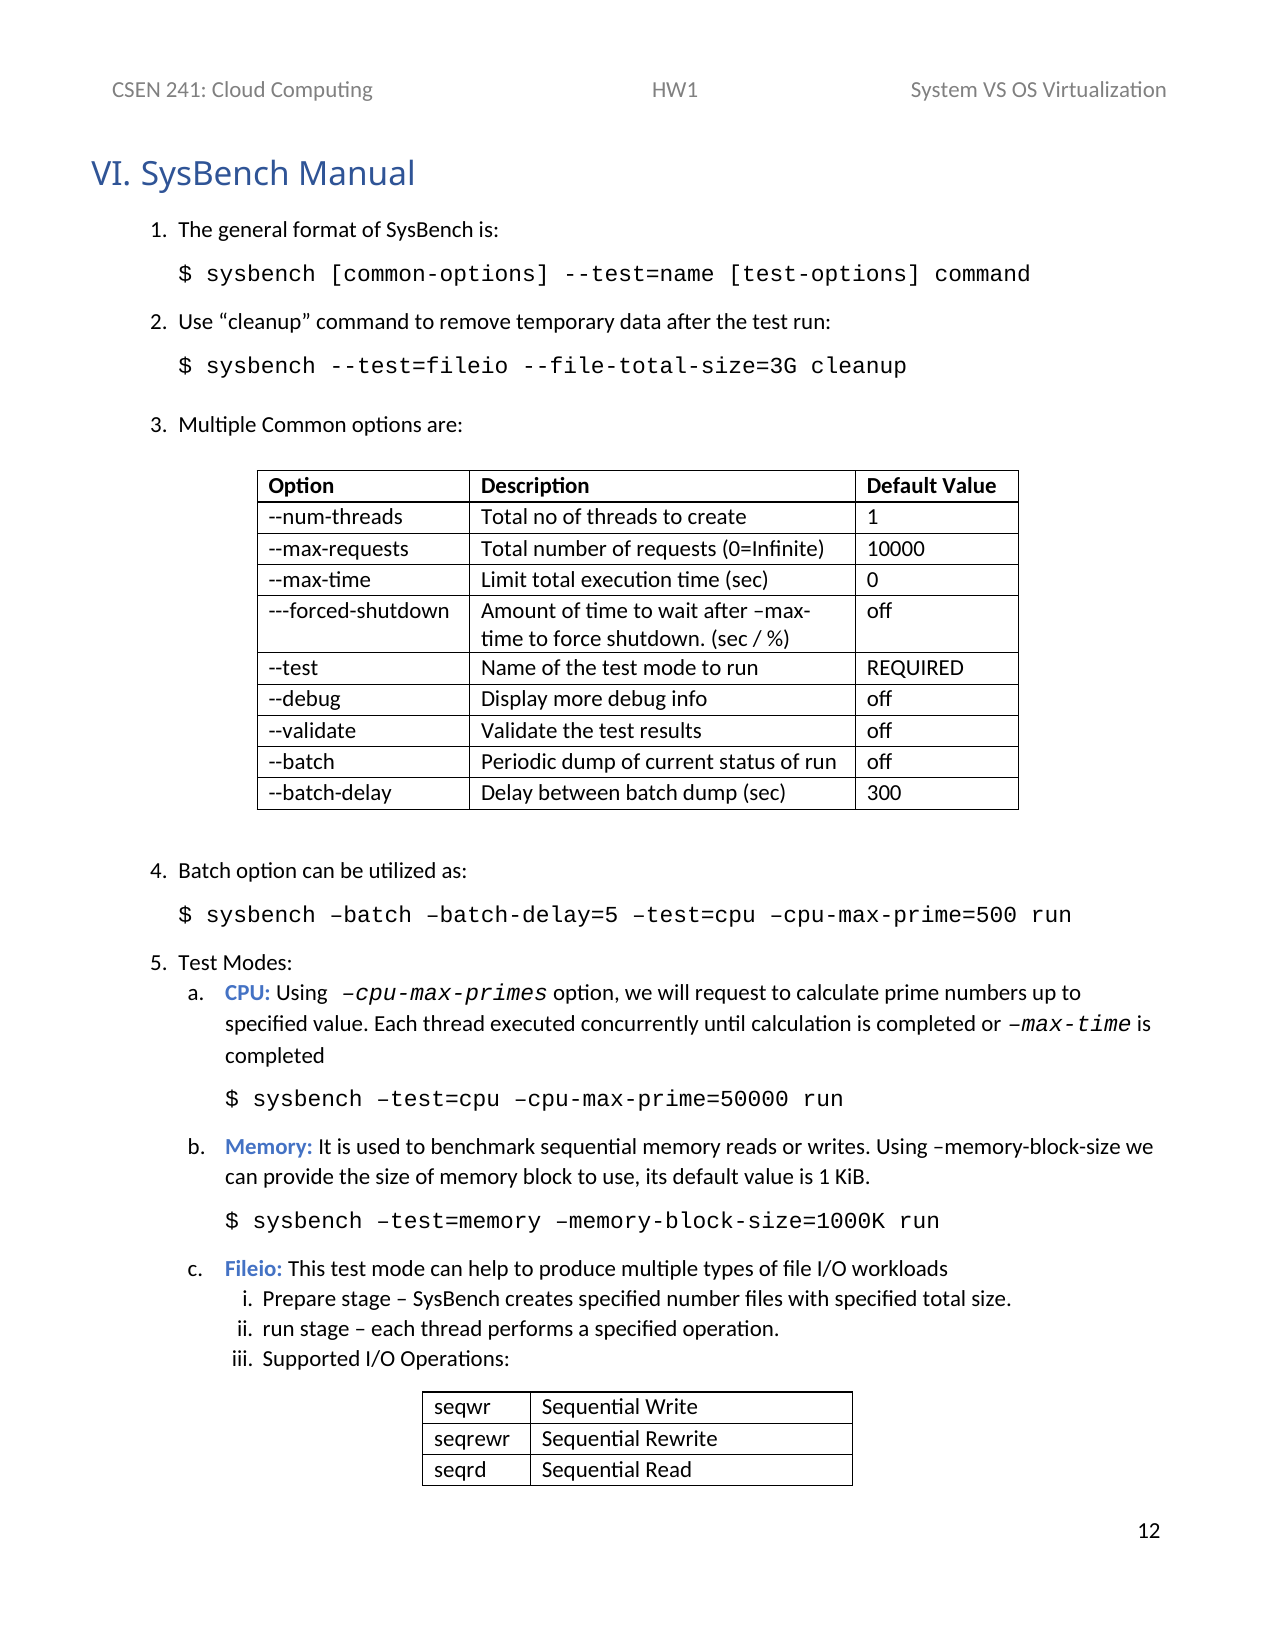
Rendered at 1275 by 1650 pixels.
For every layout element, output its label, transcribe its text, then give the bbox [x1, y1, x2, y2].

table_cell seqrd [423, 1455, 530, 1485]
table_cell --num-threads [258, 503, 469, 533]
text $ sysbench –test=memory –memory-block-size=1000K run [225, 1209, 1162, 1235]
table_header Default Value [856, 471, 1018, 501]
list Multiple Common options are: [150, 410, 1162, 438]
text $ sysbench [common-options] --test=name [test-options] command [178, 262, 1162, 288]
table_cell 1 [856, 503, 1018, 533]
table_cell --max-time [258, 565, 469, 595]
list Prepare stage – SysBench creates specified number files with specified total size. [253, 1284, 1162, 1312]
table_cell off [856, 747, 1018, 777]
table_cell REQUIRED [856, 653, 1018, 683]
table_cell --debug [258, 685, 469, 715]
table_cell Display more debug info [470, 685, 855, 715]
table_cell Sequential Rewrite [531, 1424, 852, 1454]
table_cell off [856, 596, 1018, 652]
table_cell Validate the test results [470, 716, 855, 746]
list Use “cleanup” command to remove temporary data after the test run: [150, 307, 1162, 335]
table_cell Periodic dump of current status of run [470, 747, 855, 777]
text $ sysbench –test=cpu –cpu-max-prime=50000 run [225, 1088, 1162, 1114]
table_cell Name of the test mode to run [470, 653, 855, 683]
table_cell Sequential Read [531, 1455, 852, 1485]
list run stage – each thread performs a specified operation. [253, 1314, 1162, 1342]
list Batch option can be utilized as: [150, 856, 1162, 884]
list The general format of SysBench is: [150, 216, 1162, 244]
list Fileio: This test mode can help to produce multiple types of file I/O workloads [187, 1254, 1162, 1282]
list CPU: Using –cpu-max-primes option, we will request to calculate prime numbers up to specified value. Each thread executed concurrently until calculation is completed or –max-time is completed [187, 978, 1162, 1069]
table_cell off [856, 685, 1018, 715]
table_cell Limit total execution time (sec) [470, 565, 855, 595]
list Memory: It is used to benchmark sequential memory reads or writes. Using –memory-block-size we can provide the size of memory block to use, its default value is 1 KiB. [187, 1132, 1162, 1191]
table_cell Total no of threads to create [470, 503, 855, 533]
table_cell Amount of time to wait after –max-time to force shutdown. (sec / %) [470, 596, 855, 652]
subtitle SysBench Manual [131, 150, 1162, 195]
table_cell --validate [258, 716, 469, 746]
table_cell Delay between batch dump (sec) [470, 778, 855, 808]
text $ sysbench --test=fileio --file-total-size=3G cleanup [178, 354, 1162, 380]
table_header seqwr [423, 1393, 530, 1423]
table_cell Total number of requests (0=Infinite) [470, 534, 855, 564]
table_cell 300 [856, 778, 1018, 808]
table_cell --batch [258, 747, 469, 777]
table_cell --test [258, 653, 469, 683]
table_cell ---forced-shutdown [258, 596, 469, 652]
table_header Description [470, 471, 855, 501]
table_cell seqrewr [423, 1424, 530, 1454]
table_cell --max-requests [258, 534, 469, 564]
text $ sysbench –batch –batch-delay=5 –test=cpu –cpu-max-prime=500 run [178, 903, 1162, 929]
list Test Modes: [150, 948, 1162, 976]
table_header Sequential Write [531, 1393, 852, 1423]
list Supported I/O Operations: [253, 1344, 1162, 1373]
table_cell 0 [856, 565, 1018, 595]
table_cell 10000 [856, 534, 1018, 564]
table_cell off [856, 716, 1018, 746]
table_cell --batch-delay [258, 778, 469, 808]
table_header Option [258, 471, 469, 501]
